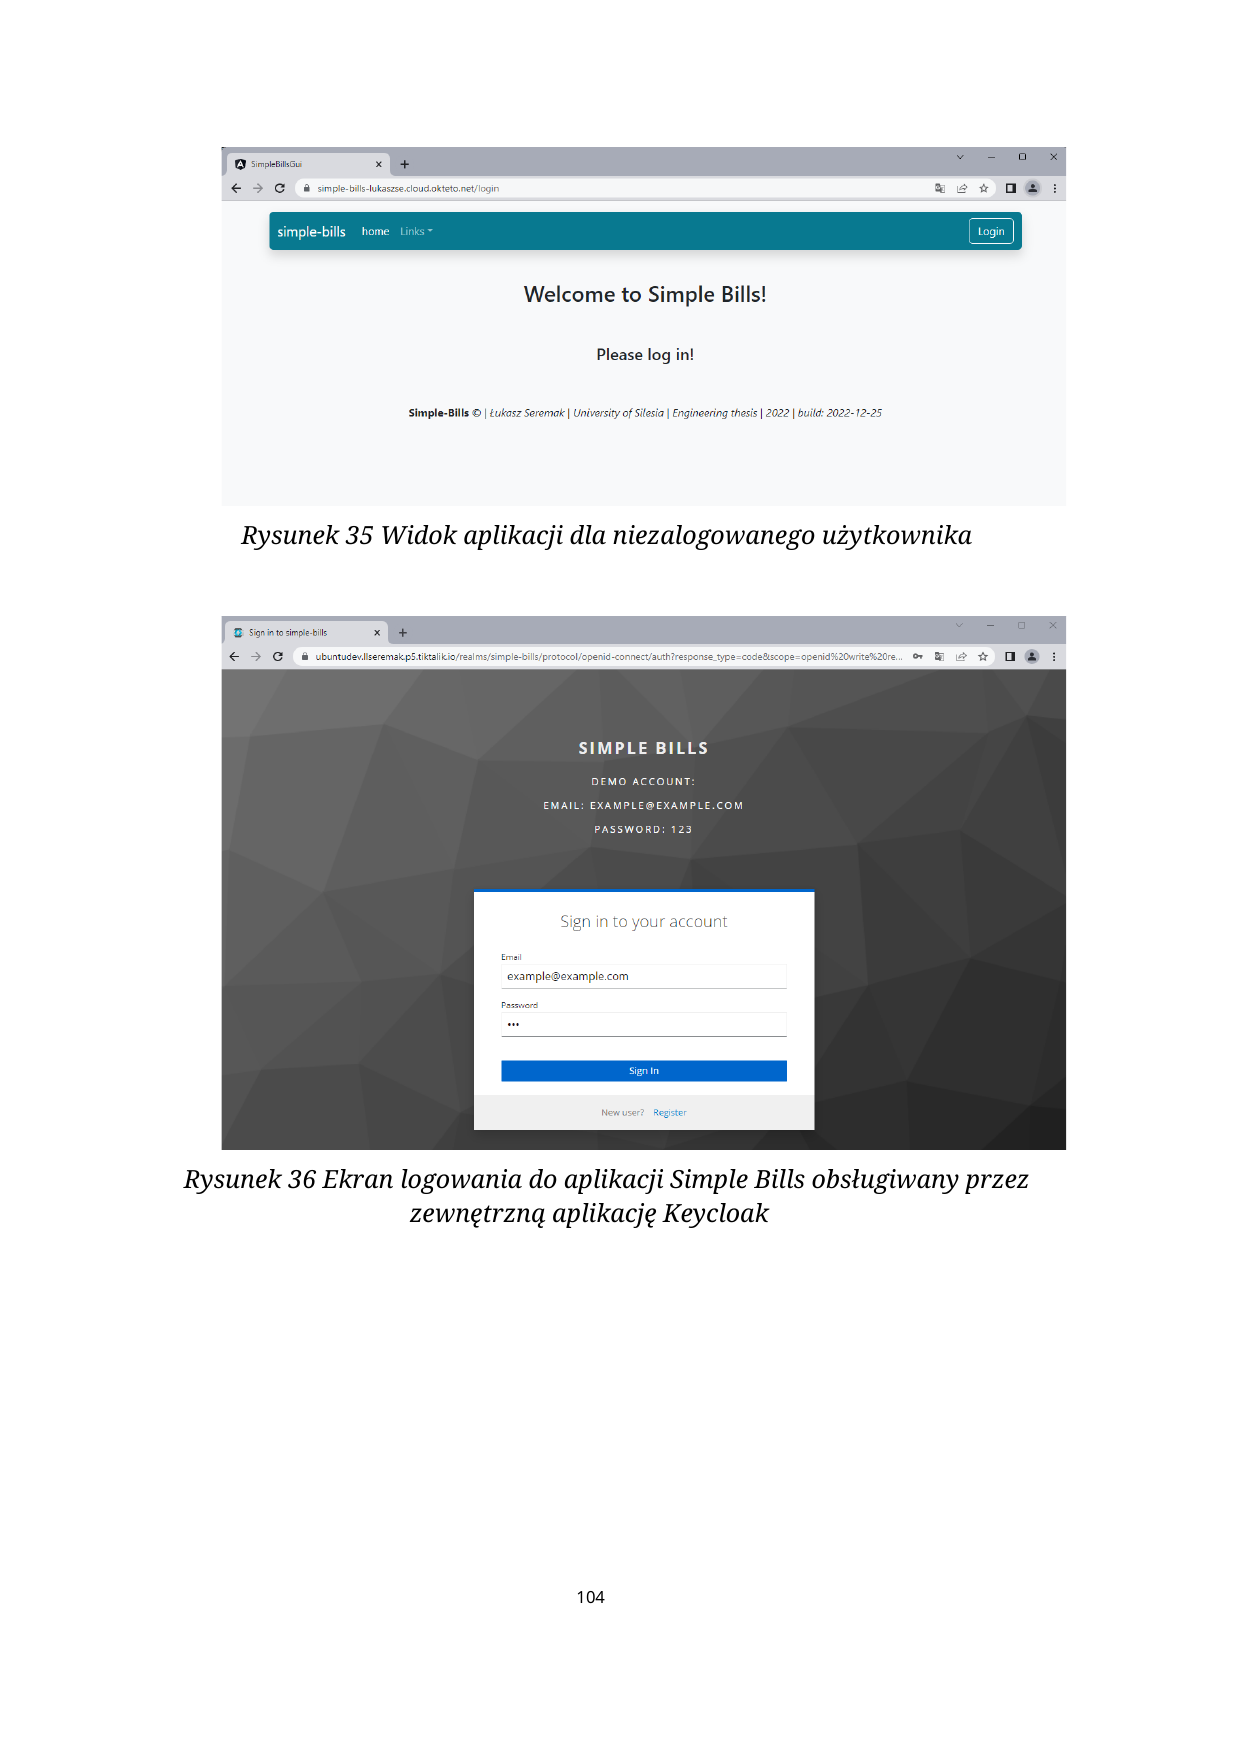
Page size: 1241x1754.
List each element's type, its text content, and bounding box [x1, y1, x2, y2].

picture [221, 616, 1067, 1150]
picture [221, 147, 1067, 506]
